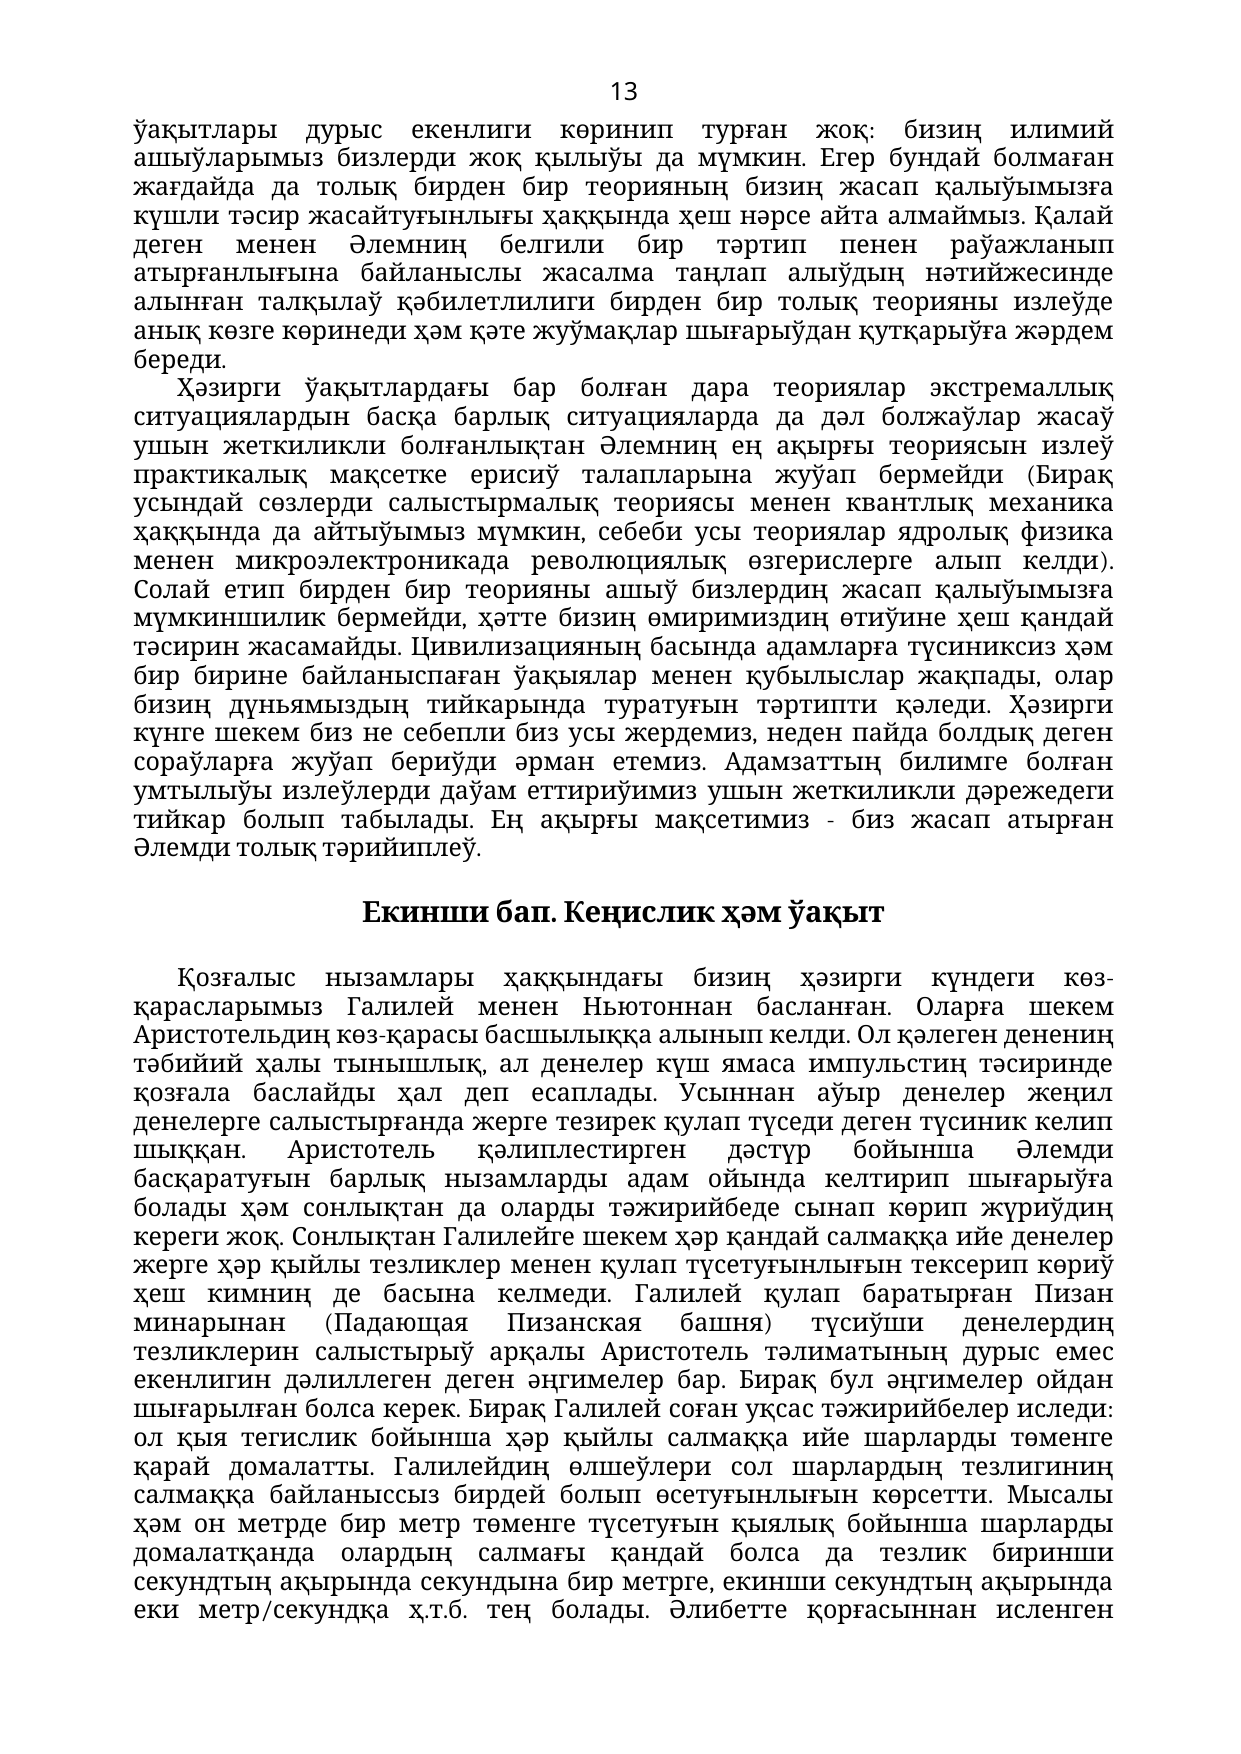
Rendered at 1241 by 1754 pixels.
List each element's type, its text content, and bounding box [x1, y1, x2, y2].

text Ҳәзирги ўақытлардағы бар болған дара теориялар экстремаллық ситуациялардын басқа барлық ситуацияларда да дәл болжаўлар жасаў ушын жеткиликли болғанлықтан Әлемниң ең ақырғы теориясын излеў практикалық мақсетке ерисиў талапларына жуўап бермейди (Бирақ усындай сөзлерди салыстырмалық теориясы менен квантлық механика ҳаққында да айтыўымыз мүмкин, себеби усы теориялар ядролық физика менен микроэлектроникада революциялық өзгерислерге алып келди). Солай етип бирден бир теорияны ашыў бизлердиң жасап қалыўымызға мүмкиншилик бермейди, ҳәтте бизиң өмиримиздиң өтиўине ҳеш қандай тәсирин жасамайды. Цивилизацияның басында адамларға түсиниксиз ҳәм бир бирине байланыспаған ўақыялар менен қубылыслар жақпады, олар бизиң дүньямыздың тийкарында туратуғын тәртипти қәледи. Ҳәзирги күнге шекем биз не себепли биз усы жердемиз, неден пайда болдық деген сораўларға жуўап бериўди әрман етемиз. Адамзаттың билимге болған умтылыўы излеўлерди даўам еттириўимиз ушын жеткиликли дәрежедеги тийкар болып табылады. Ең ақырғы мақсетимиз - биз жасап атырған Әлемди толық тәрийиплеў. [133, 374, 1114, 863]
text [133, 964, 1114, 1625]
text Екинши бап. Кеңислик ҳәм ўақыт [133, 897, 1114, 930]
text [133, 116, 1114, 374]
